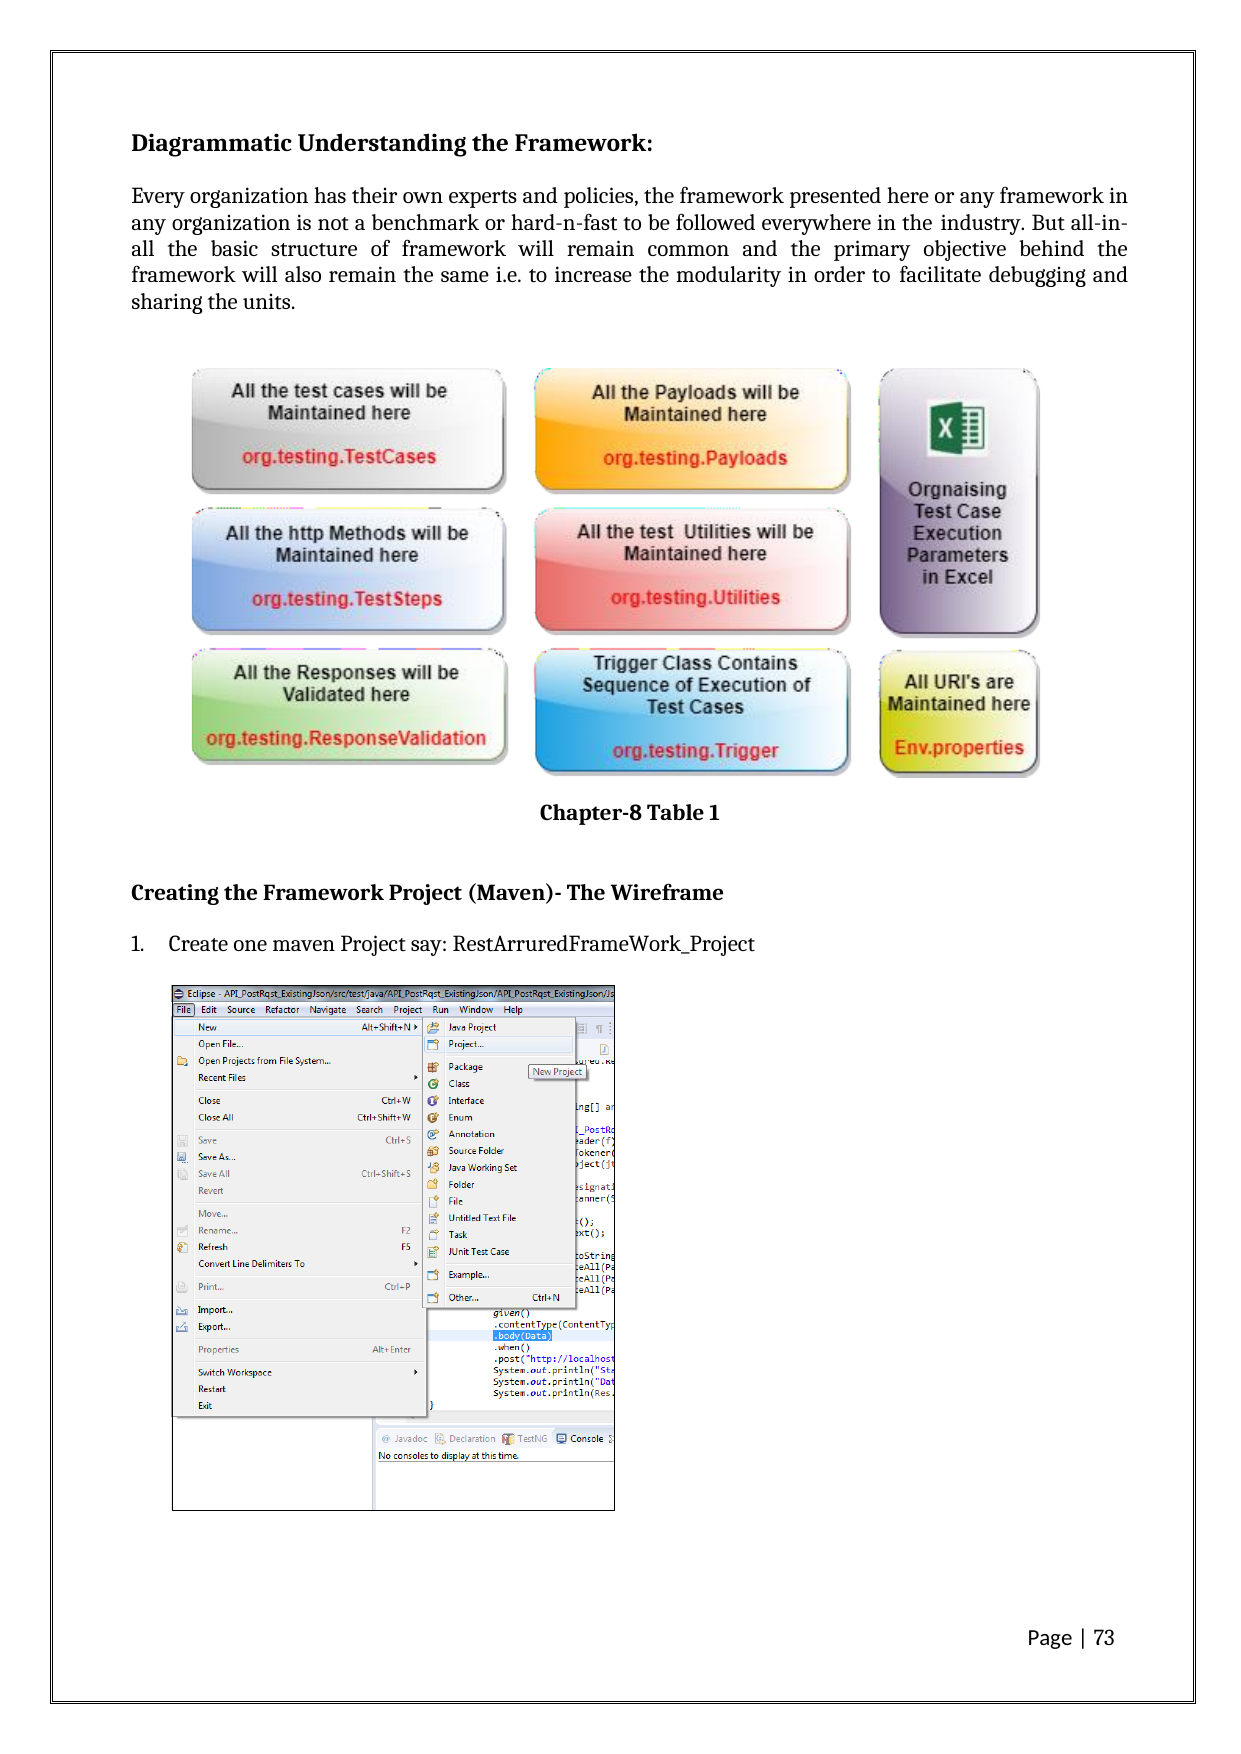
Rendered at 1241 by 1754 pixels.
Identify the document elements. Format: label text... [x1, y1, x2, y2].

text Creating the Framework Project (Maven)- The Wireframe [131, 880, 1193, 906]
picture [173, 986, 614, 1510]
list Create one maven Project say: RestArruredFrameWork_Project [131, 931, 1193, 957]
text Every organization has their own experts and policies, the framework presented here or any framework in any organization is not a benchmark or hard-n-fast to be followed everywhere in the industry. But all-in-all the basic structure of framework will remain common and the primary objective behind the framework will also remain the same i.e. to increase the modularity in order to facilitate debugging and sharing the units. [131, 183, 1128, 315]
picture [191, 368, 1041, 778]
subtitle Diagrammatic Understanding the Framework: [131, 129, 1193, 158]
